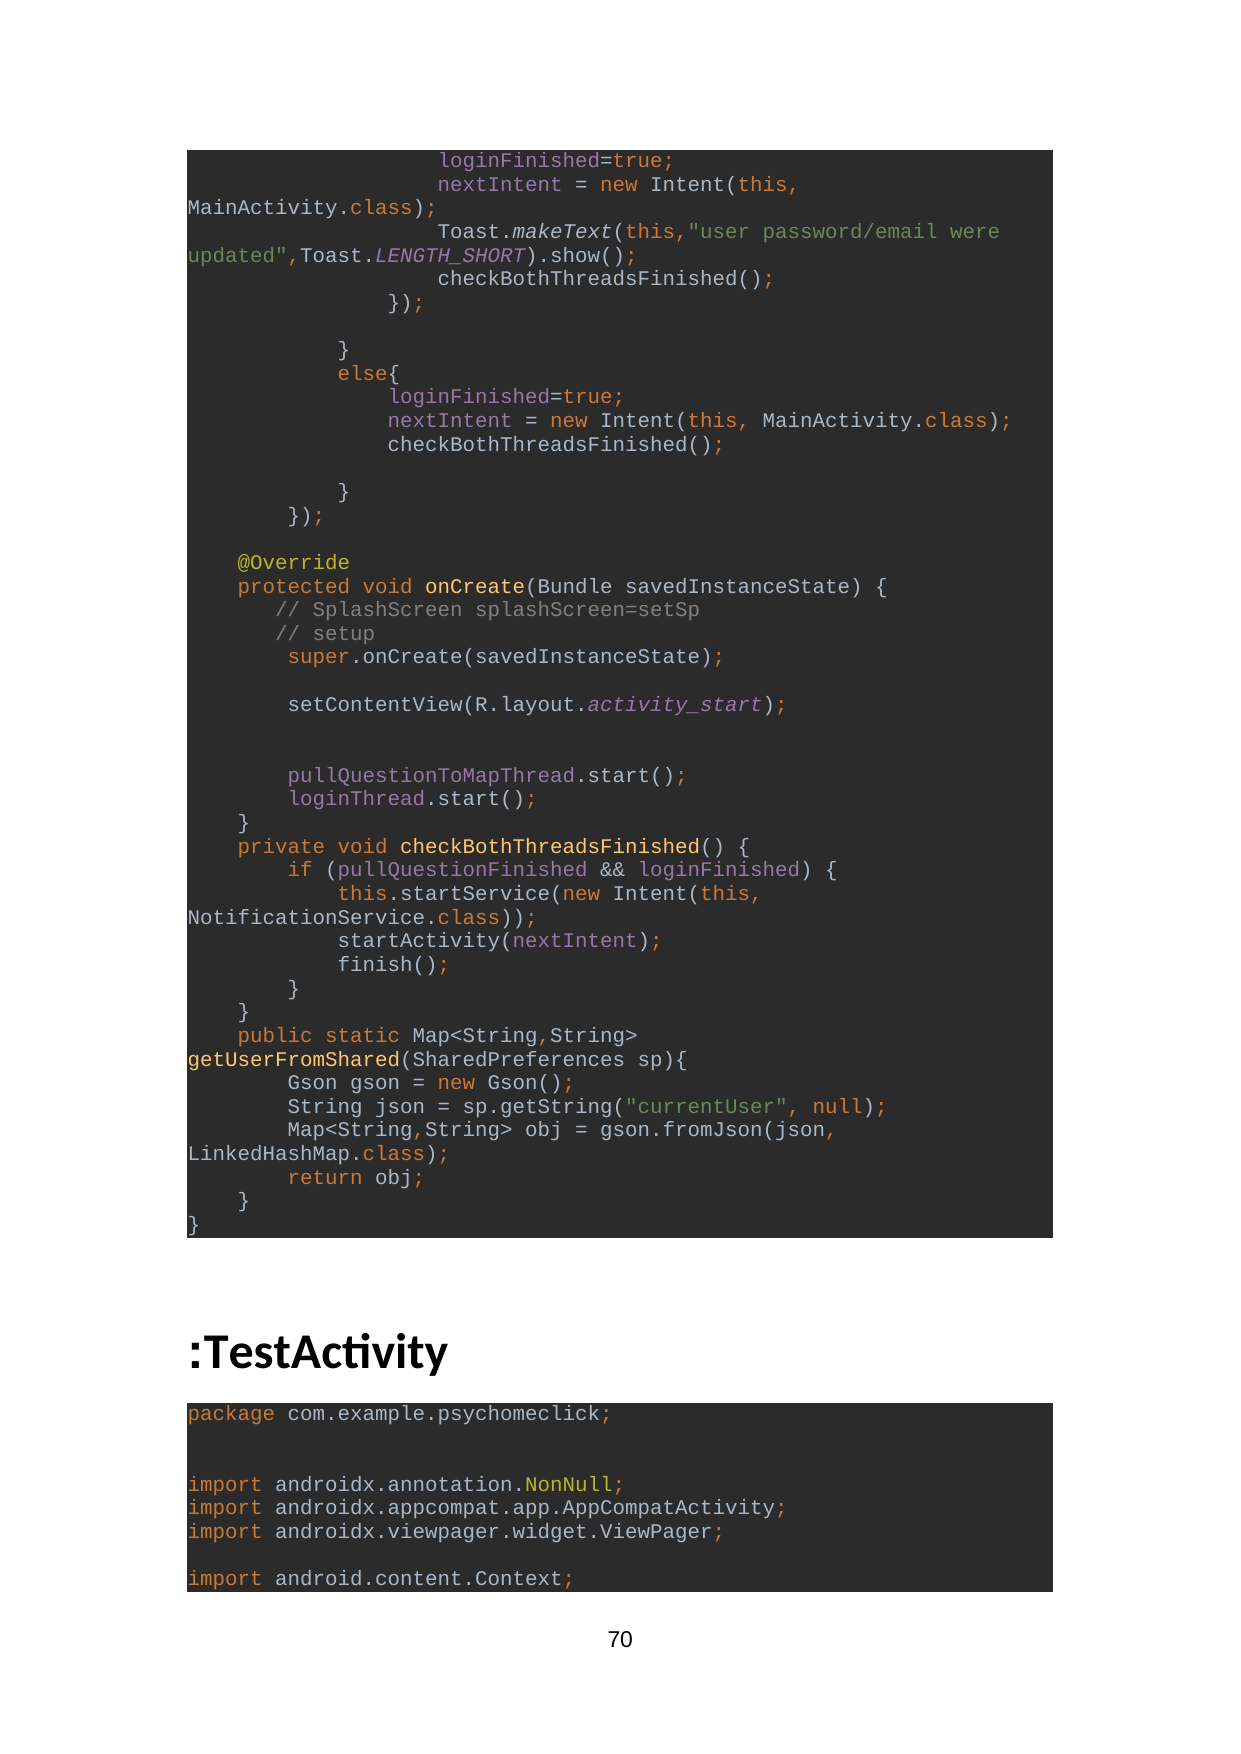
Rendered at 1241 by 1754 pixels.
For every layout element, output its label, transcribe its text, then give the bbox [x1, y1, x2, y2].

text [187, 150, 1053, 1238]
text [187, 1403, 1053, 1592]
text TestActivity: [187, 1320, 1053, 1381]
